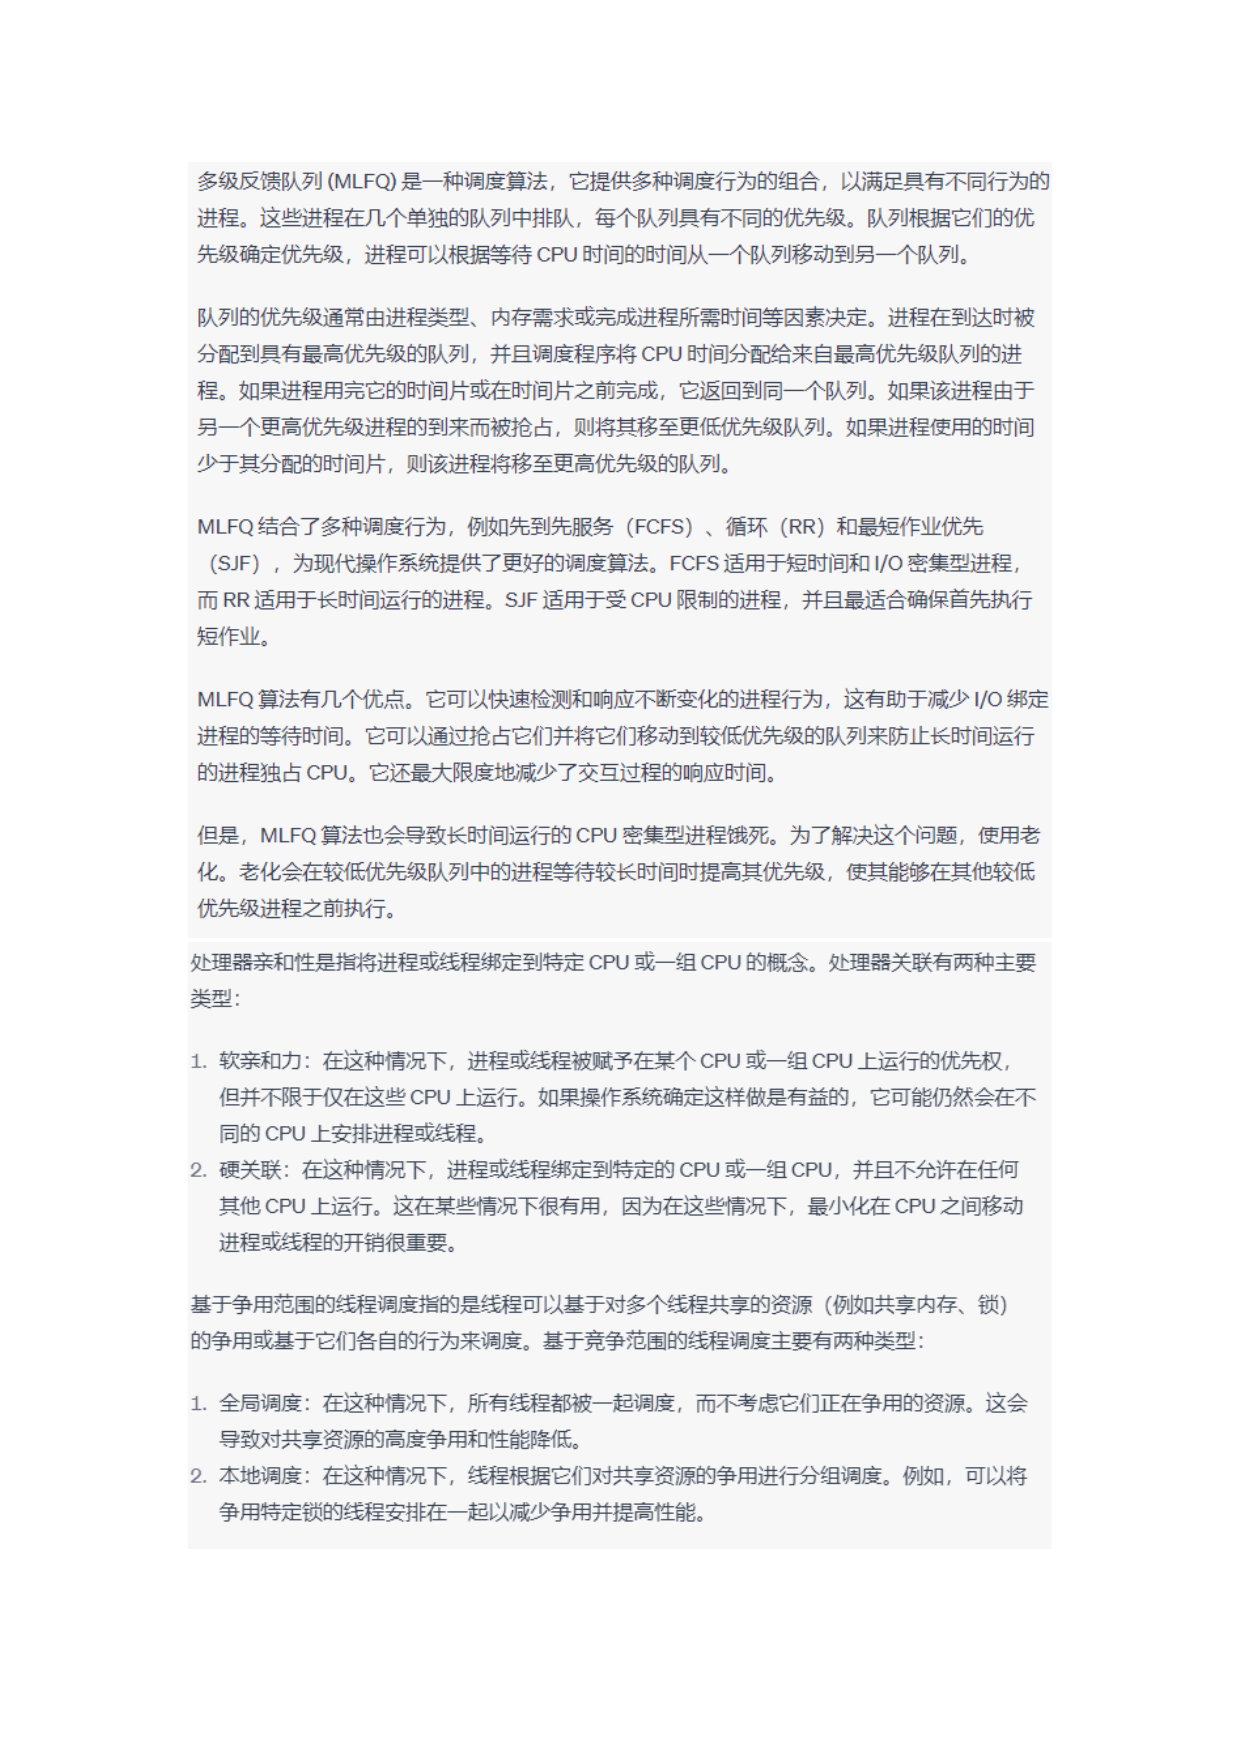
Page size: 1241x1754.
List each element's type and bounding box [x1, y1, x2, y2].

picture [187, 942, 1052, 1549]
picture [187, 162, 1053, 938]
